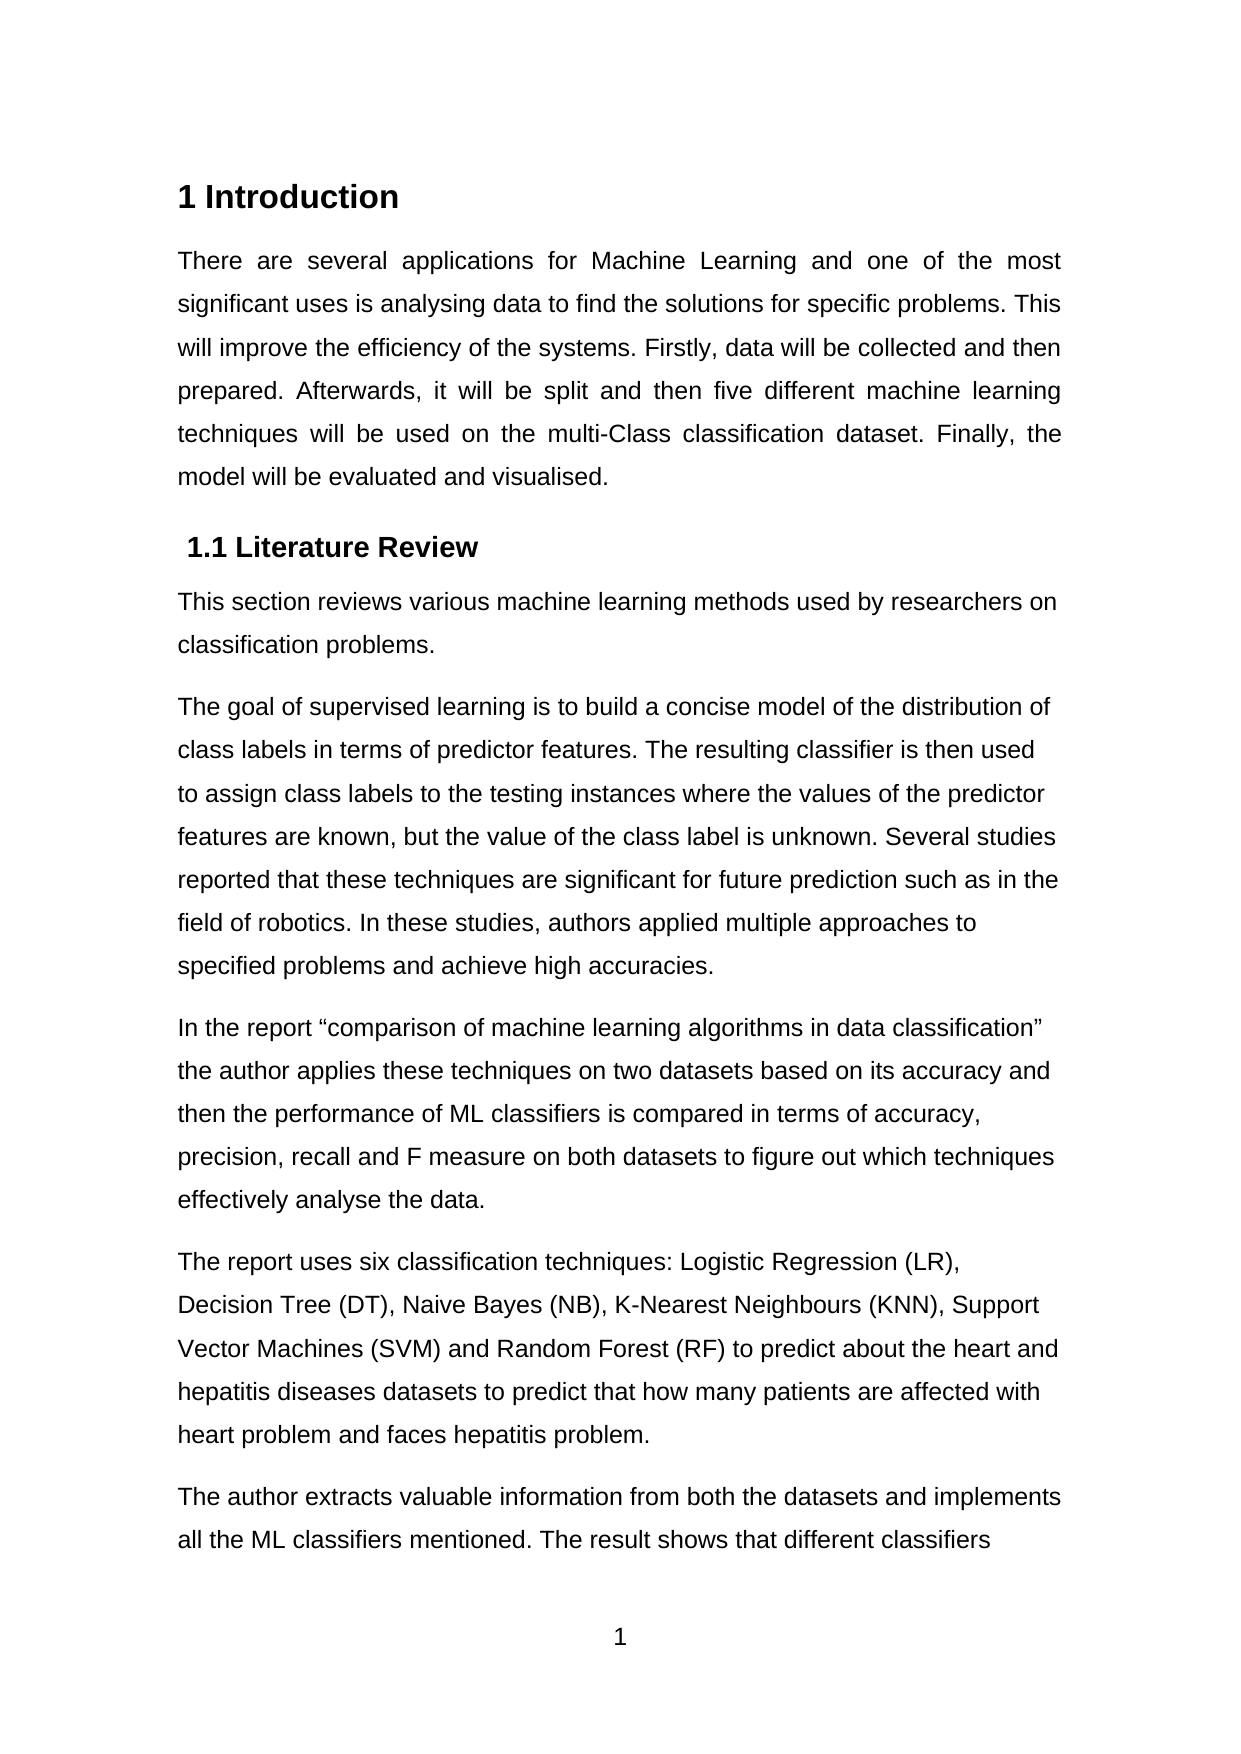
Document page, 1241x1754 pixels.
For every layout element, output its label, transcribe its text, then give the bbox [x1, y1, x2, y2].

text This section reviews various machine learning methods used by researchers on classification problems. [177, 587, 1063, 659]
text The goal of supervised learning is to build a concise model of the distribution of class labels in terms of predictor features. The resulting classifier is then used to assign class labels to the testing instances where the values of the predictor features are known, but the value of the class label is unknown. Several studies reported that these techniques are significant for future prediction such as in the field of robotics. In these studies, authors applied multiple approaches to specified problems and achieve high accuracies. [177, 692, 1063, 980]
text The report uses six classification techniques: Logistic Regression (LR), Decision Tree (DT), Naive Bayes (NB), K-Nearest Neighbours (KNN), Support Vector Machines (SVM) and Random Forest (RF) to predict about the heart and hepatitis diseases datasets to predict that how many patients are affected with heart problem and faces hepatitis problem. [177, 1247, 1063, 1449]
subtitle Literature Review [187, 530, 1063, 564]
subtitle Introduction [177, 177, 1063, 216]
text There are several applications for Machine Learning and one of the most significant uses is analysing data to find the solutions for specific problems. This will improve the efficiency of the systems. Firstly, data will be collected and then prepared. Afterwards, it will be split and then five different machine learning techniques will be used on the multi-Class classification dataset. Finally, the model will be evaluated and visualised. [177, 246, 1063, 491]
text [177, 1482, 1063, 1554]
text In the report “comparison of machine learning algorithms in data classification” the author applies these techniques on two datasets based on its accuracy and then the performance of ML classifiers is compared in terms of accuracy, precision, recall and F measure on both datasets to figure out which techniques effectively analyse the data. [177, 1013, 1063, 1214]
